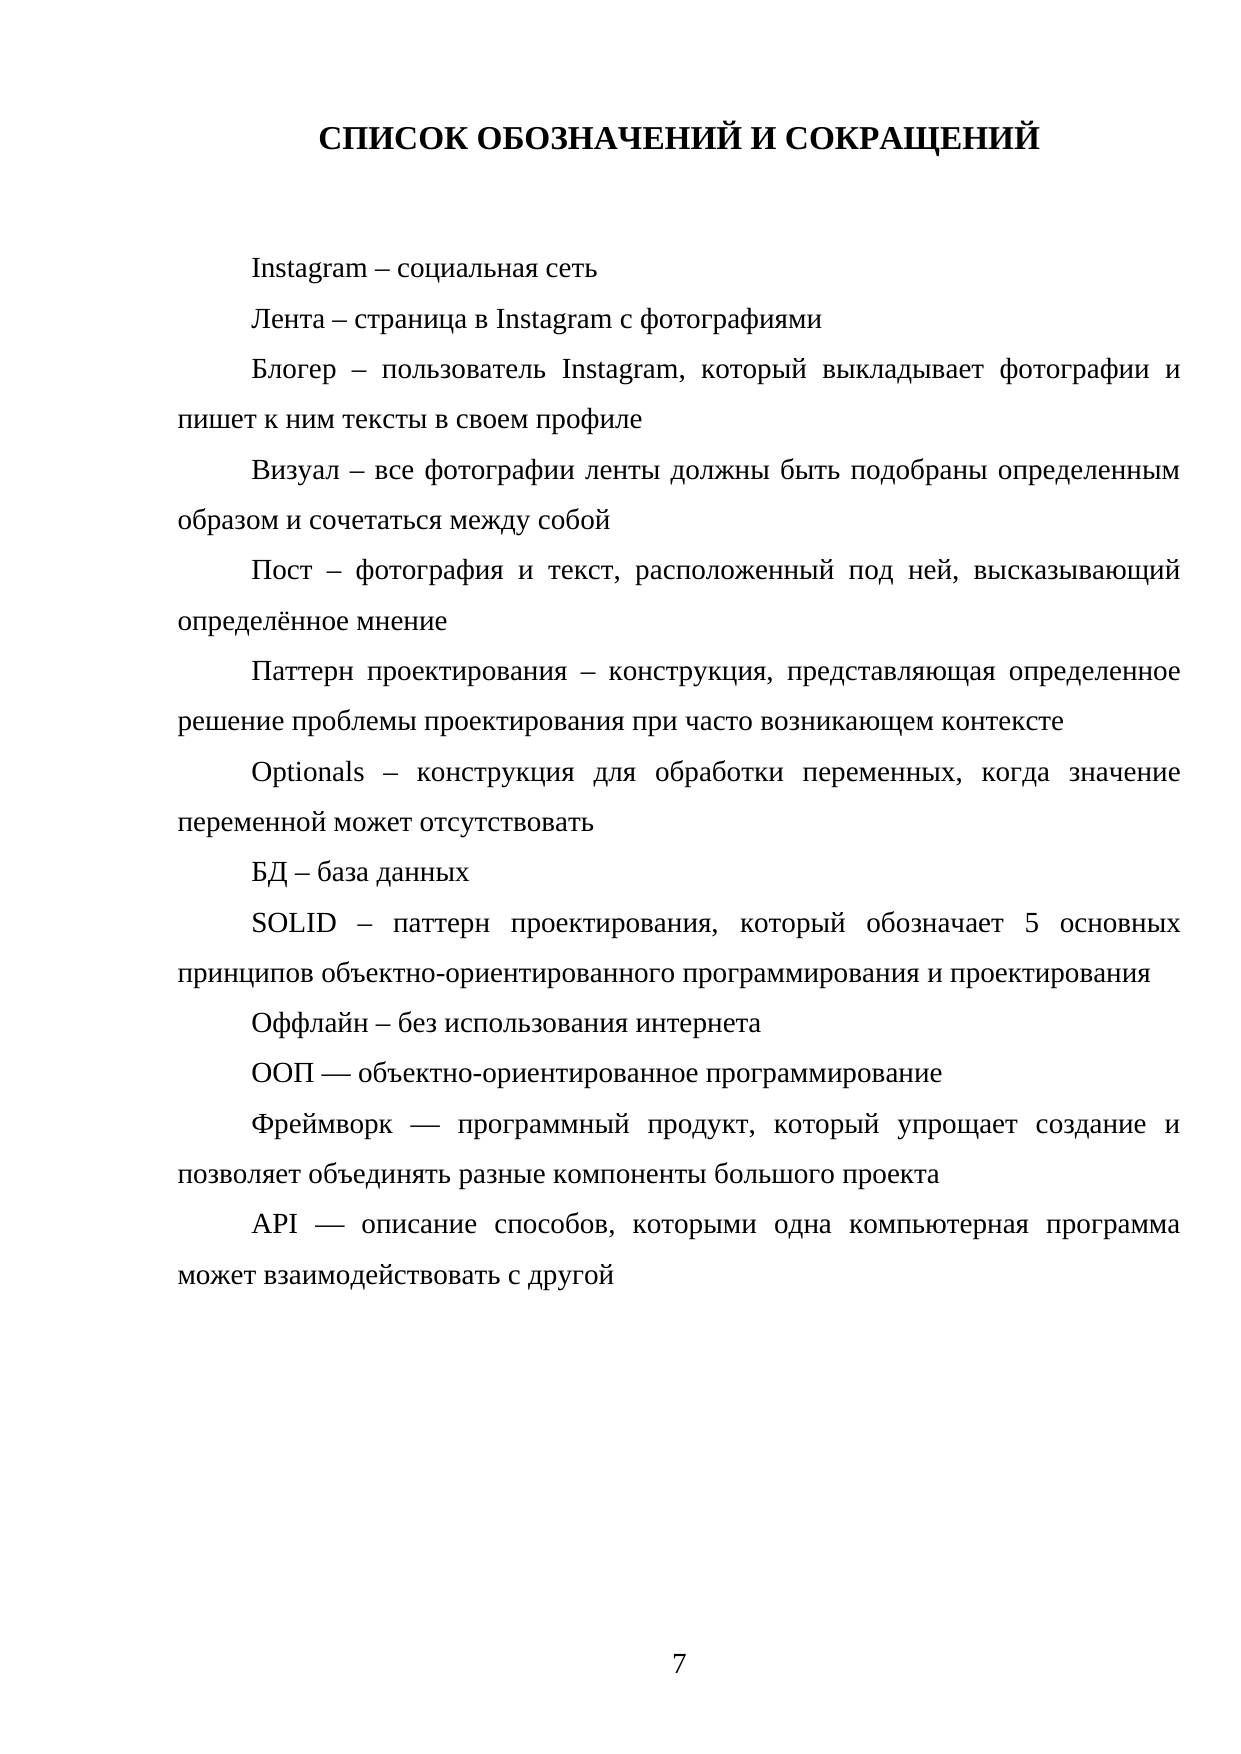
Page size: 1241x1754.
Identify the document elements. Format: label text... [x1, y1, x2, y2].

subtitle СПИСОК ОБОЗНАЧЕНИЙ И СОКРАЩЕНИЙ [177, 118, 1181, 156]
text Оффлайн – без использования интернета [177, 1005, 1181, 1039]
text SOLID – паттерн проектирования, который обозначает 5 основных принципов объектно-ориентированного программирования и проектирования [177, 905, 1181, 988]
text Лента – страница в Instagram с фотографиями [177, 301, 1181, 334]
text API — описание способов, которыми одна компьютерная программа может взаимодействовать с другой [177, 1207, 1181, 1290]
text Блогер – пользователь Instagram, который выкладывает фотографии и пишет к ним тексты в своем профиле [177, 351, 1181, 435]
text БД – база данных [177, 854, 1181, 888]
text Instagram – социальная сеть [177, 251, 1181, 284]
text Фреймворк — программный продукт, который упрощает создание и позволяет объединять разные компоненты большого проекта [177, 1106, 1181, 1190]
text Визуал – все фотографии ленты должны быть подобраны определенным образом и сочетаться между собой [177, 452, 1181, 536]
text Optionals – конструкция для обработки переменных, когда значение переменной может отсутствовать [177, 754, 1181, 838]
text ООП — объектно-ориентированное программирование [177, 1056, 1181, 1089]
text Пост – фотография и текст, расположенный под ней, высказывающий определённое мнение [177, 552, 1181, 636]
text Паттерн проектирования – конструкция, представляющая определенное решение проблемы проектирования при часто возникающем контексте [177, 653, 1181, 737]
